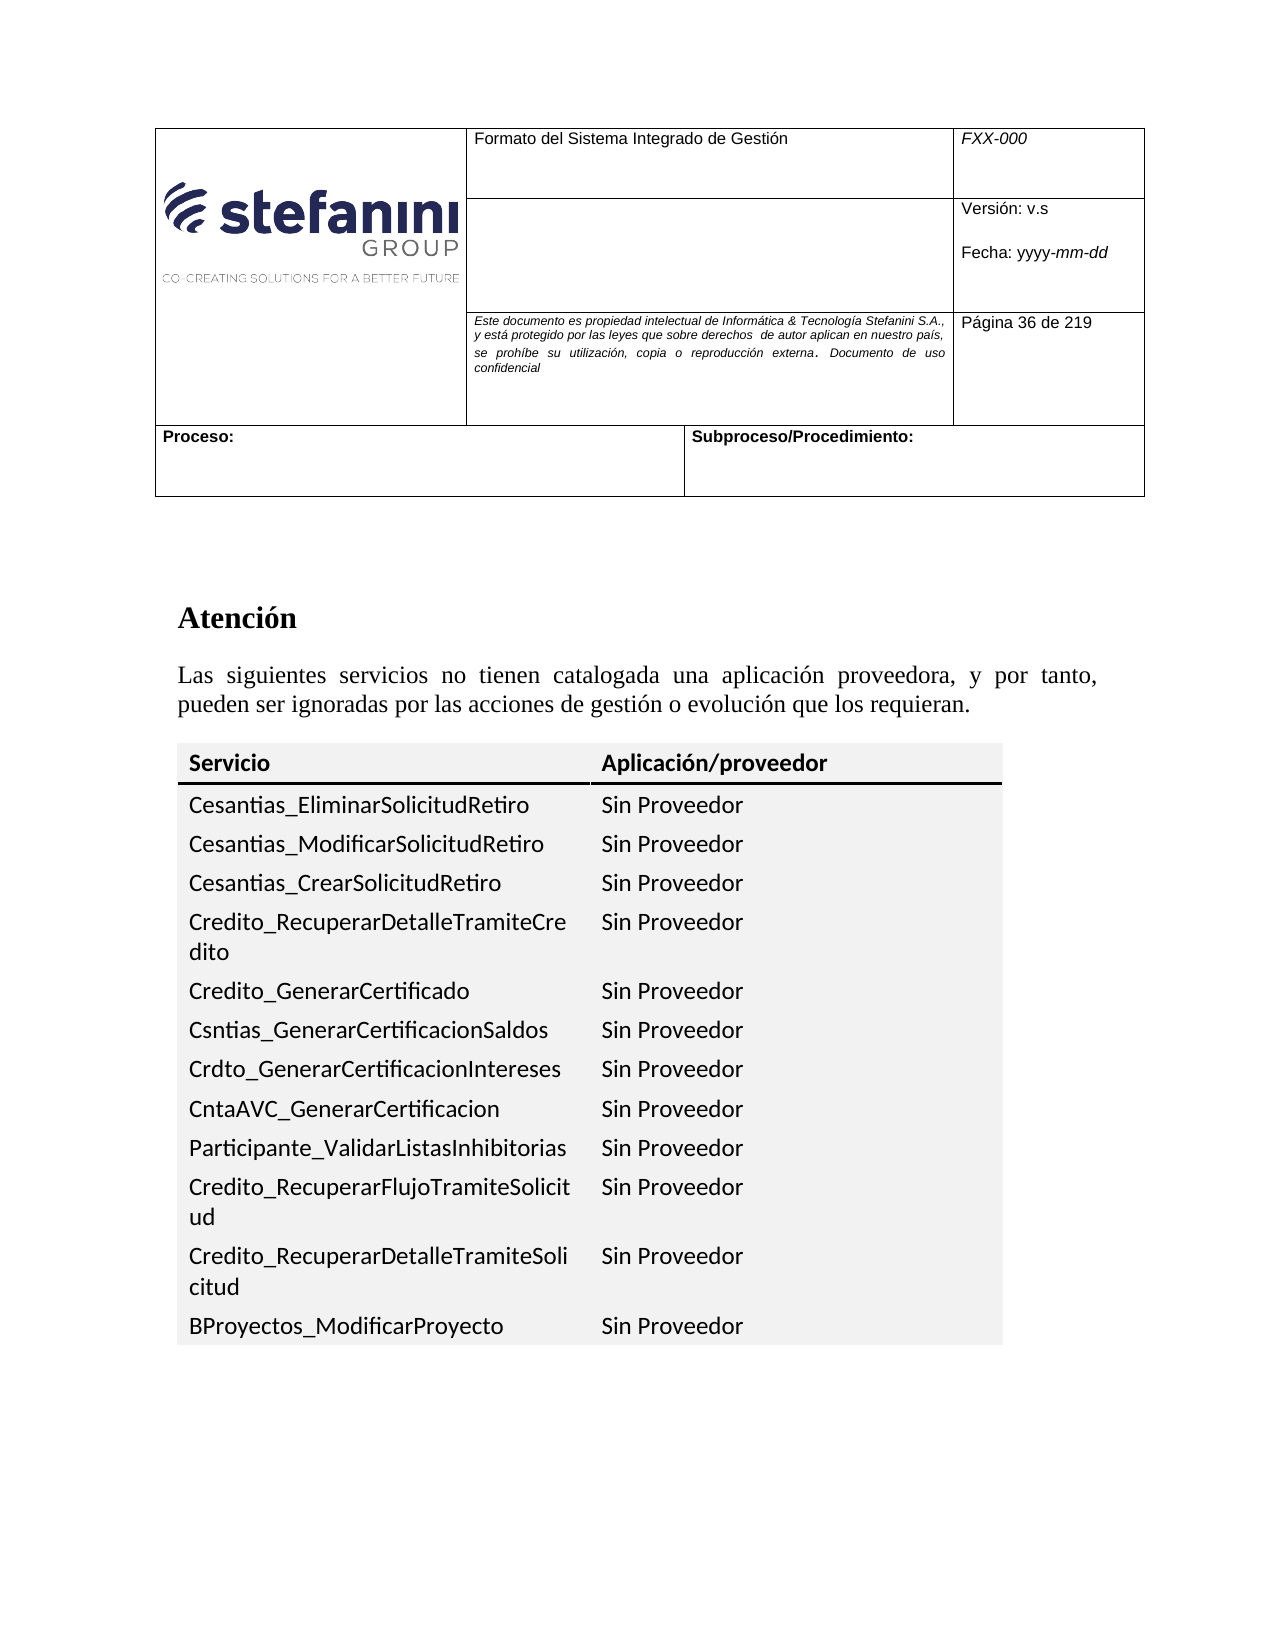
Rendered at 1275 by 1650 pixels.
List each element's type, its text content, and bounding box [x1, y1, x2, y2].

table_cell Cesantias_ModificarSolicitudRetiro [178, 824, 590, 862]
picture [162, 182, 460, 286]
table_cell Participante_ValidarListasInhibitorias [178, 1128, 590, 1166]
table_cell Credito_RecuperarDetalleTramiteSolicitud [178, 1237, 590, 1305]
table_cell CntaAVC_GenerarCertificacion [178, 1089, 590, 1127]
table_header Aplicación/proveedor [591, 744, 1002, 782]
table_cell Sin Proveedor [591, 863, 1002, 901]
table_cell Sin Proveedor [591, 1089, 1002, 1127]
table_cell Sin Proveedor [591, 1167, 1002, 1236]
table_cell Crdto_GenerarCertificacionIntereses [178, 1050, 590, 1088]
subtitle Atención [177, 599, 1098, 635]
table_cell Sin Proveedor [591, 1050, 1002, 1088]
table_cell Credito_GenerarCertificado [178, 972, 590, 1010]
table_cell Cesantias_CrearSolicitudRetiro [178, 863, 590, 901]
table_cell Sin Proveedor [591, 972, 1002, 1010]
table_cell BProyectos_ModificarProyecto [178, 1306, 590, 1344]
table_cell Credito_RecuperarFlujoTramiteSolicitud [178, 1167, 590, 1236]
table_cell Sin Proveedor [591, 1237, 1002, 1305]
table_cell Sin Proveedor [591, 1306, 1002, 1344]
text Las siguientes servicios no tienen catalogada una aplicación proveedora, y por tanto, pueden ser ignoradas por las acciones de gestión o evolución que los requieran. [177, 660, 1098, 718]
table_cell Sin Proveedor [591, 1011, 1002, 1049]
table_cell Sin Proveedor [591, 824, 1002, 862]
table_cell Credito_RecuperarDetalleTramiteCredito [178, 902, 590, 971]
table_cell Csntias_GenerarCertificacionSaldos [178, 1011, 590, 1049]
table_cell Sin Proveedor [591, 785, 1002, 823]
table_cell Sin Proveedor [591, 1128, 1002, 1166]
table_cell Sin Proveedor [591, 902, 1002, 971]
table_header Servicio [178, 744, 590, 782]
table_cell Cesantias_EliminarSolicitudRetiro [178, 785, 590, 823]
